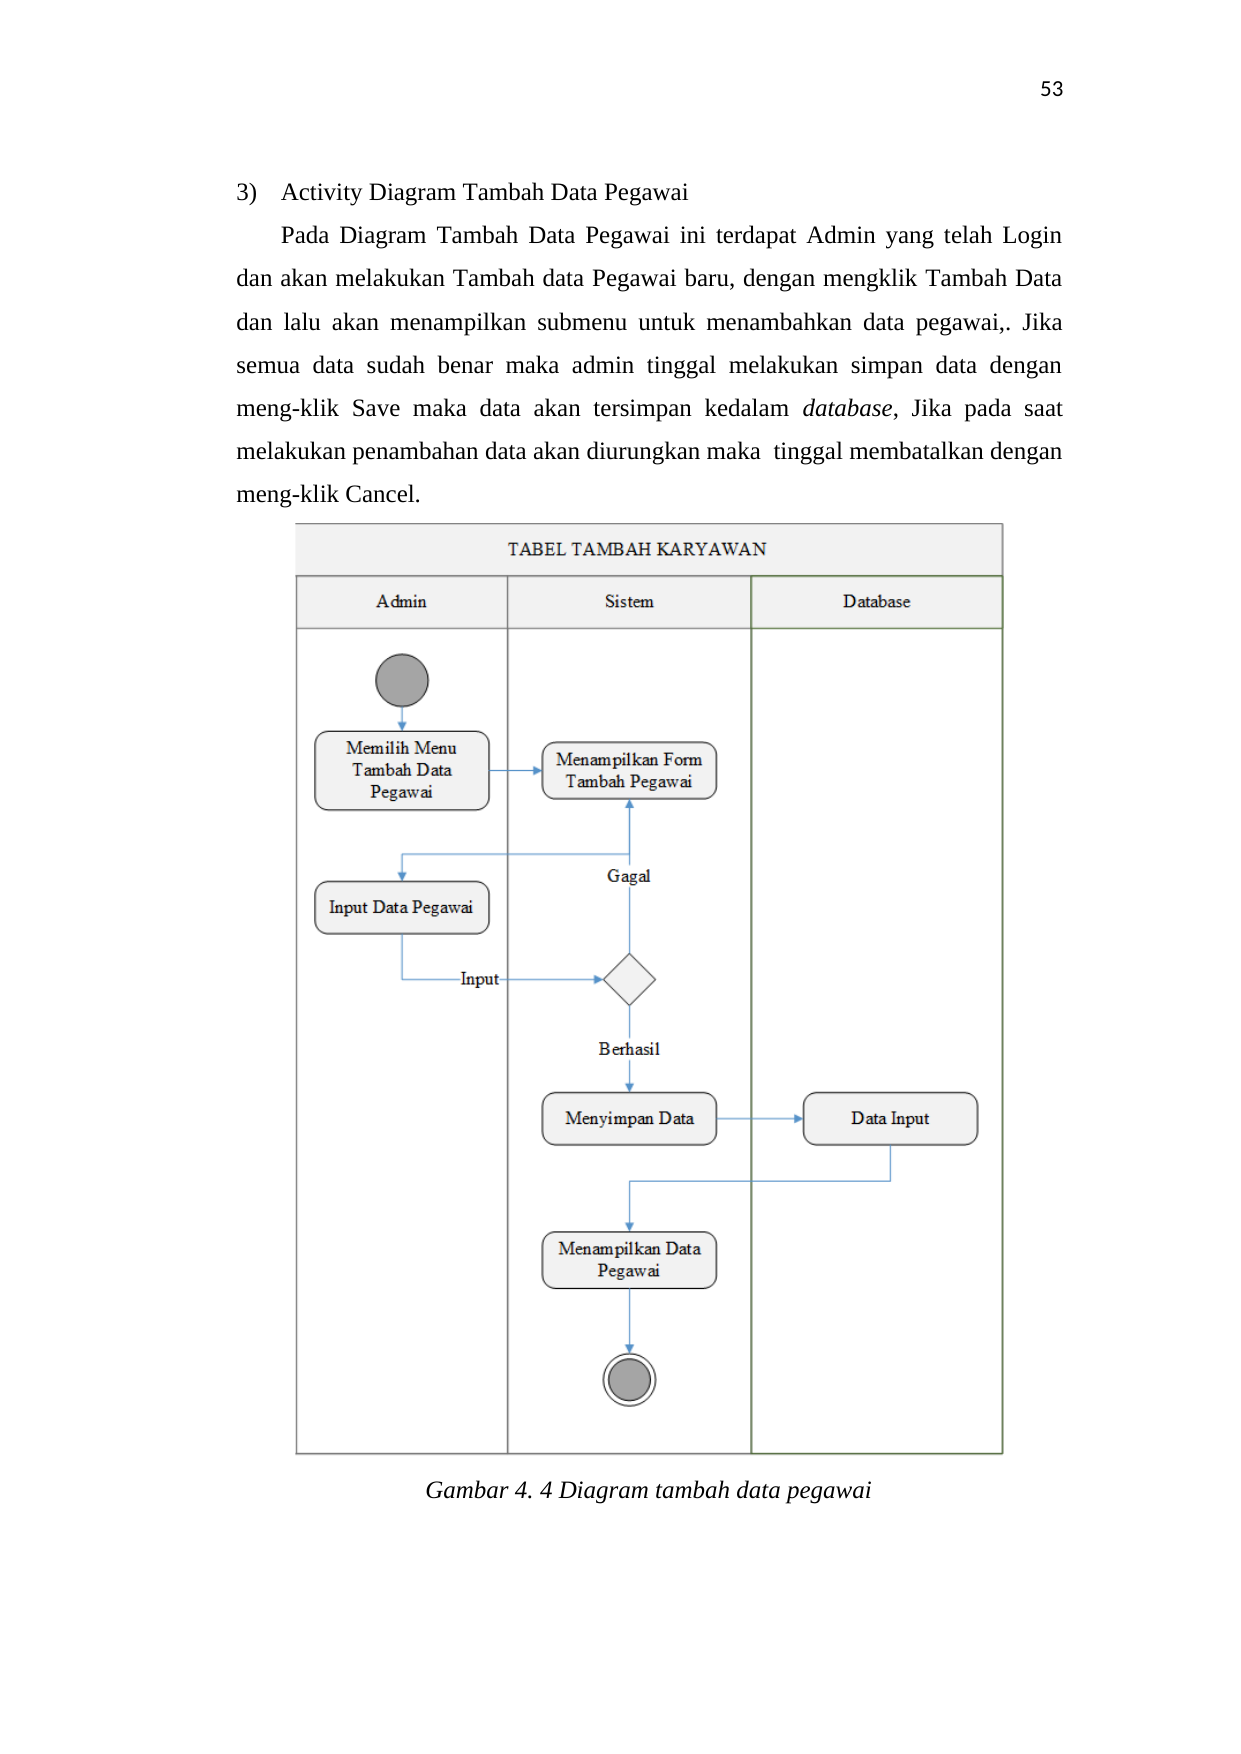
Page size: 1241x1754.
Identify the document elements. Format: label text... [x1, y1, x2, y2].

list Pada Diagram Tambah Data Pegawai ini terdapat Admin yang telah Login dan akan melakukan Tambah data Pegawai baru, dengan mengklik Tambah Data dan lalu akan menampilkan submenu untuk menambahkan data pegawai,. Jika semua data sudah benar maka admin tinggal melakukan simpan data dengan meng-klik Save maka data akan tersimpan kedalam database, Jika pada saat melakukan penambahan data akan diurungkan maka tinggal membatalkan dengan meng-klik Cancel. [236, 220, 1063, 508]
picture [295, 522, 1004, 1461]
list Activity Diagram Tambah Data Pegawai [236, 177, 1063, 206]
text Gambar 4. 4 Diagram tambah data pegawai [236, 1475, 1063, 1503]
